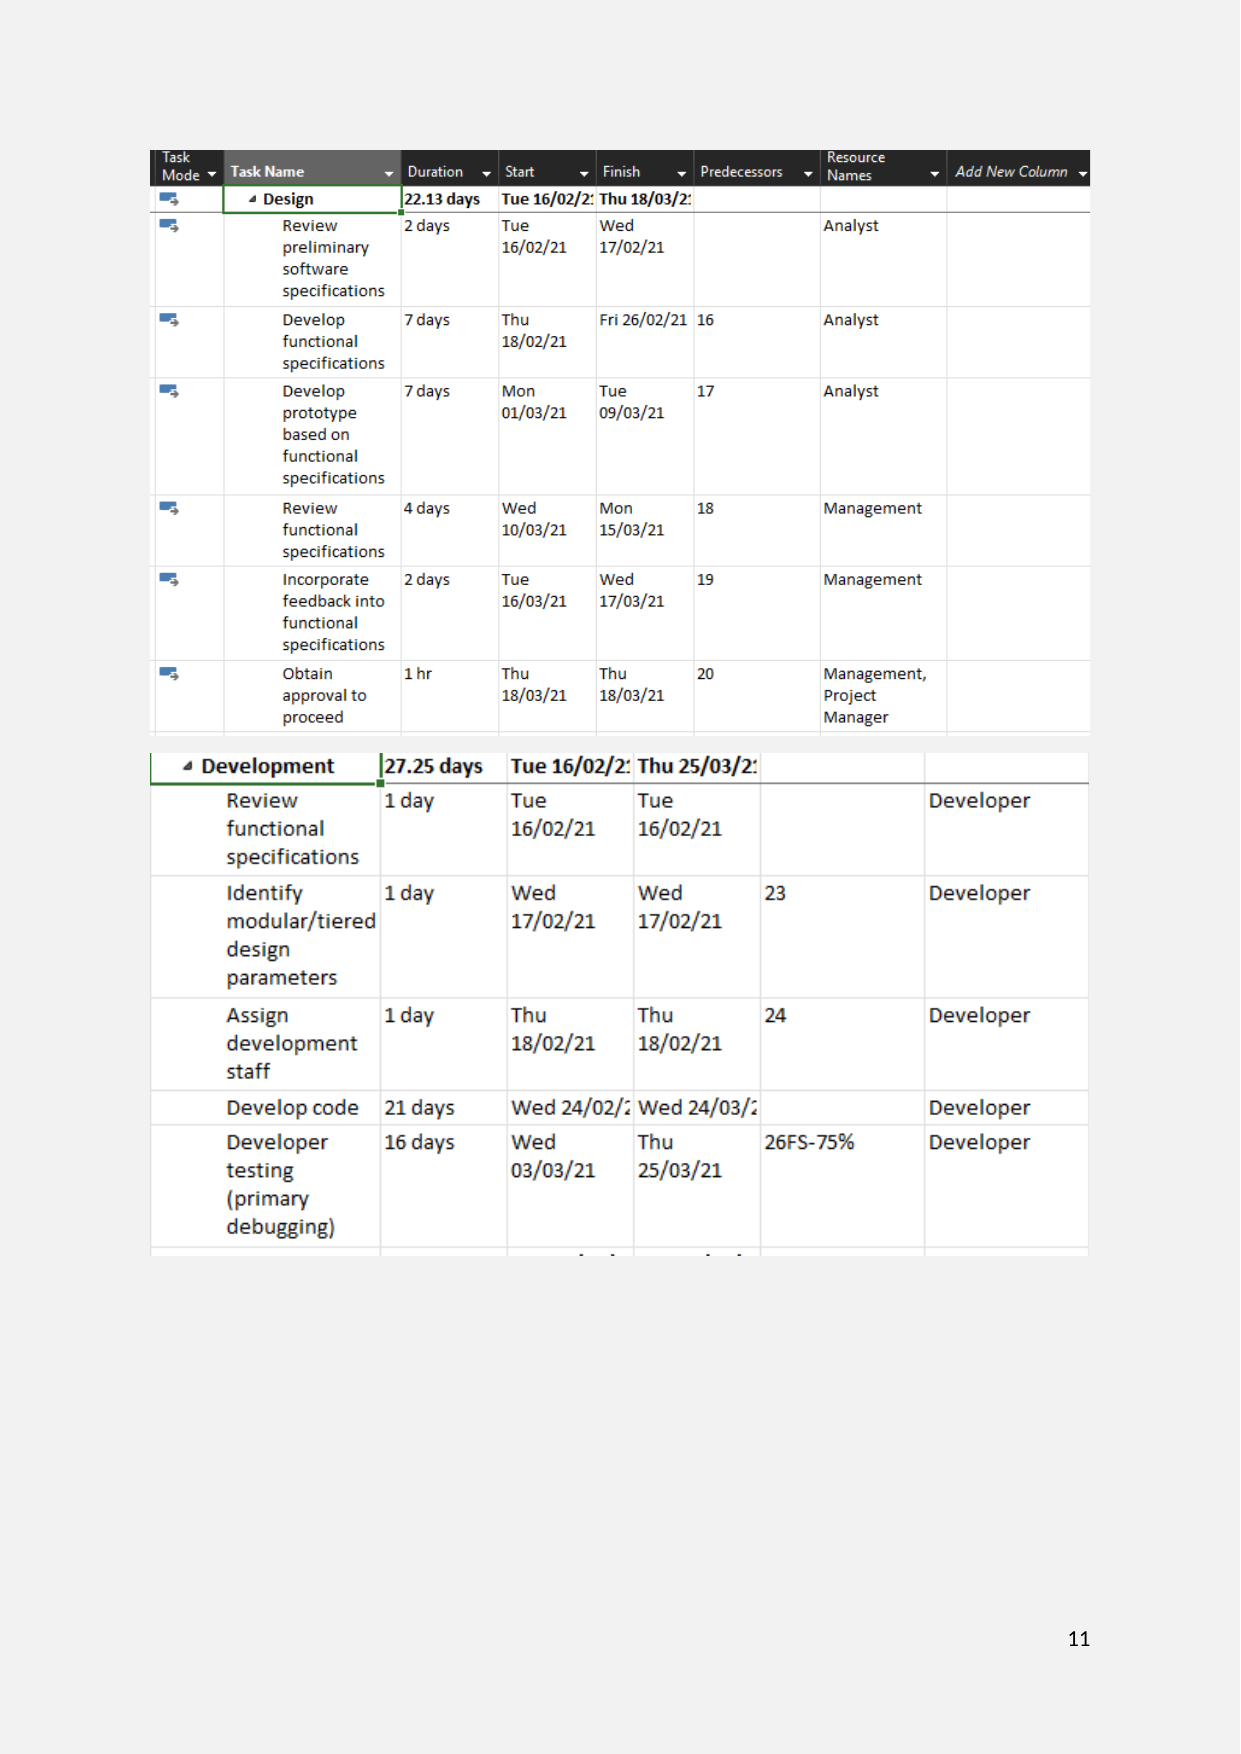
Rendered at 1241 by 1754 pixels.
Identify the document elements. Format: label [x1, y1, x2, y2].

picture [150, 150, 1091, 736]
picture [150, 753, 1089, 1256]
